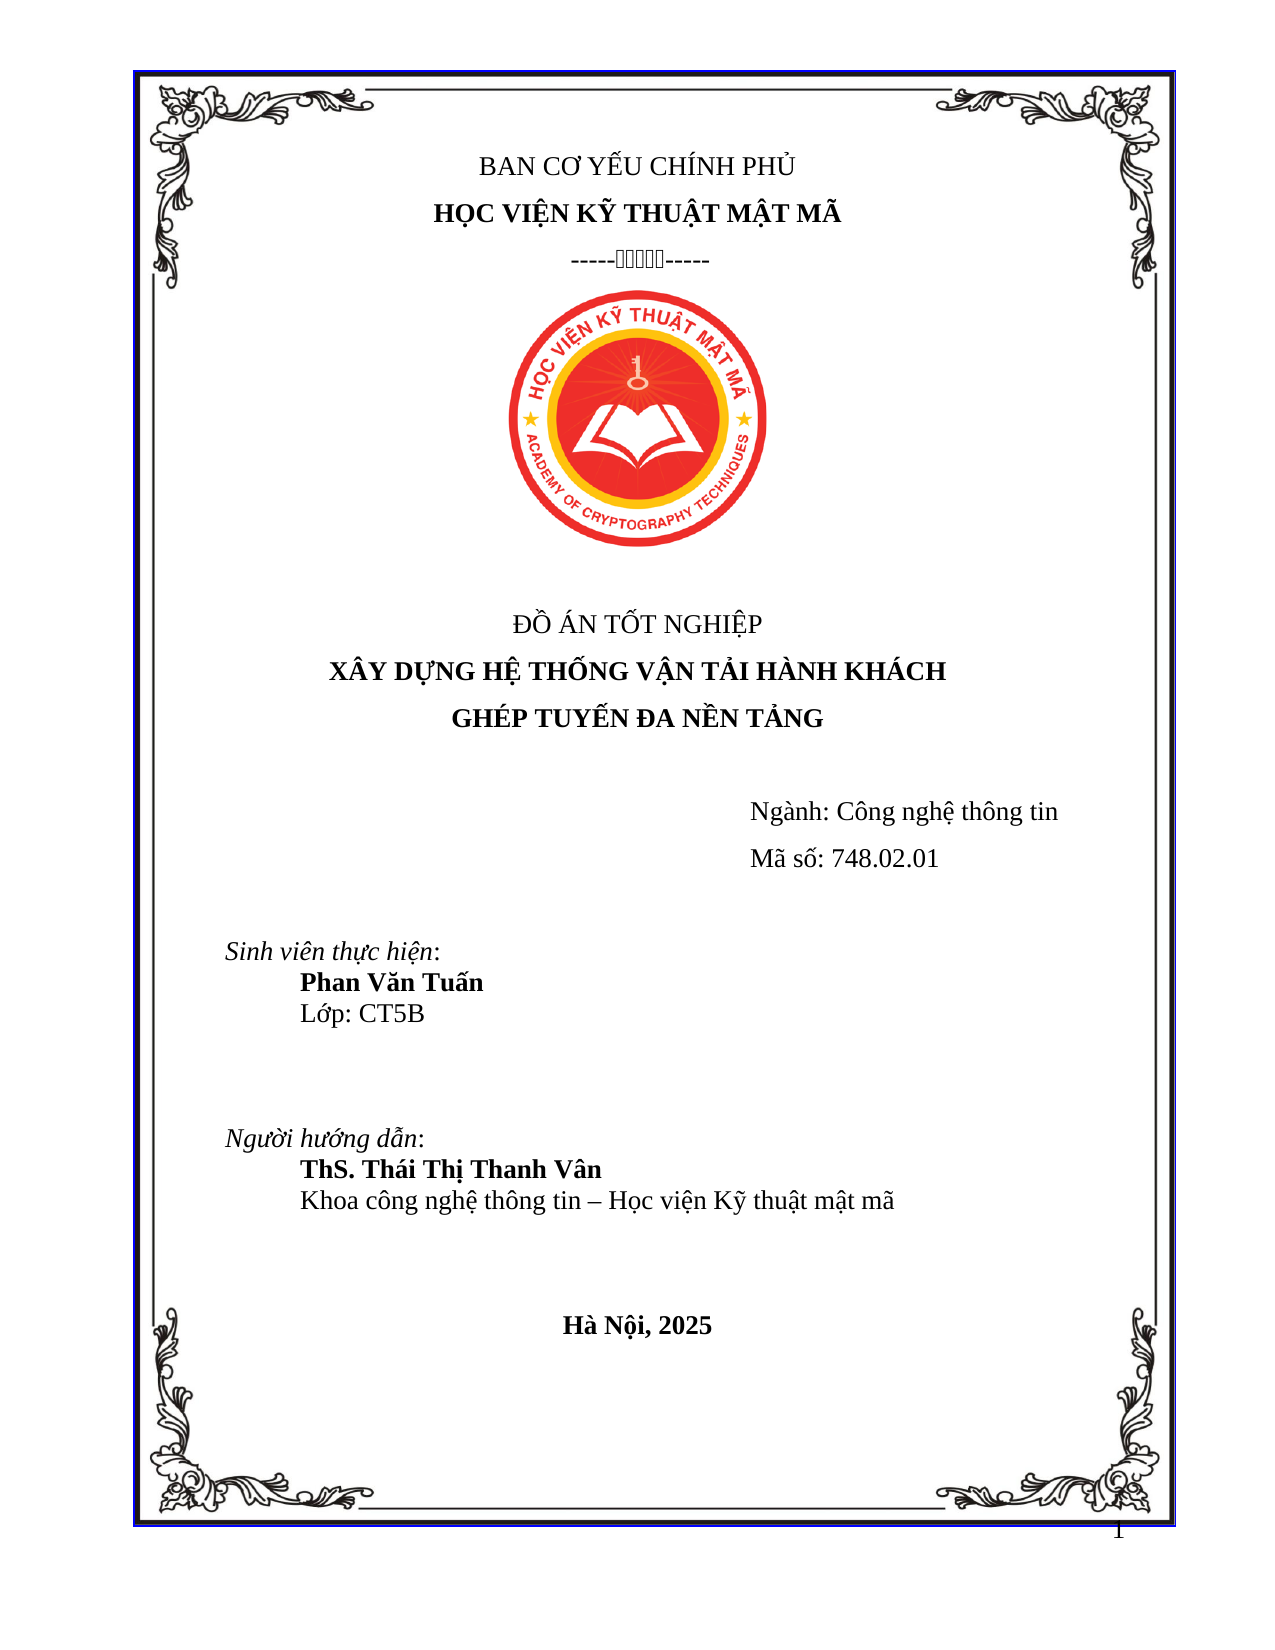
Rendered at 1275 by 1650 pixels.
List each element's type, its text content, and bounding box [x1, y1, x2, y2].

text ĐỒ ÁN TỐT NGHIỆP [150, 609, 1125, 640]
picture [135, 72, 1175, 1525]
text Mã số: 748.02.01 [750, 842, 1125, 873]
text ---------- [150, 243, 1130, 274]
text HỌC VIỆN KỸ THUẬT MẬT MÃ [150, 197, 1125, 228]
text Xây DỰNG hệ thống vận tải hành khách [150, 655, 1125, 686]
text ThS. Thái Thị Thanh Vân [150, 1153, 1125, 1184]
text ghép tuyến Đa Nền Tảng [150, 702, 1125, 733]
text Ngành: Công nghệ thông tin [750, 795, 1125, 826]
text BAN CƠ YẾU CHÍNH PHỦ [150, 150, 1125, 181]
text Khoa công nghệ thông tin – Học viện Kỹ thuật mật mã [150, 1184, 1125, 1216]
text Hà Nội, 2025 [150, 1309, 1125, 1340]
text Phan Văn Tuấn [150, 966, 1125, 998]
text Sinh viên thực hiện: [150, 935, 1125, 966]
text Lớp: CT5B [150, 998, 1125, 1029]
text Người hướng dẫn: [150, 1122, 1125, 1153]
